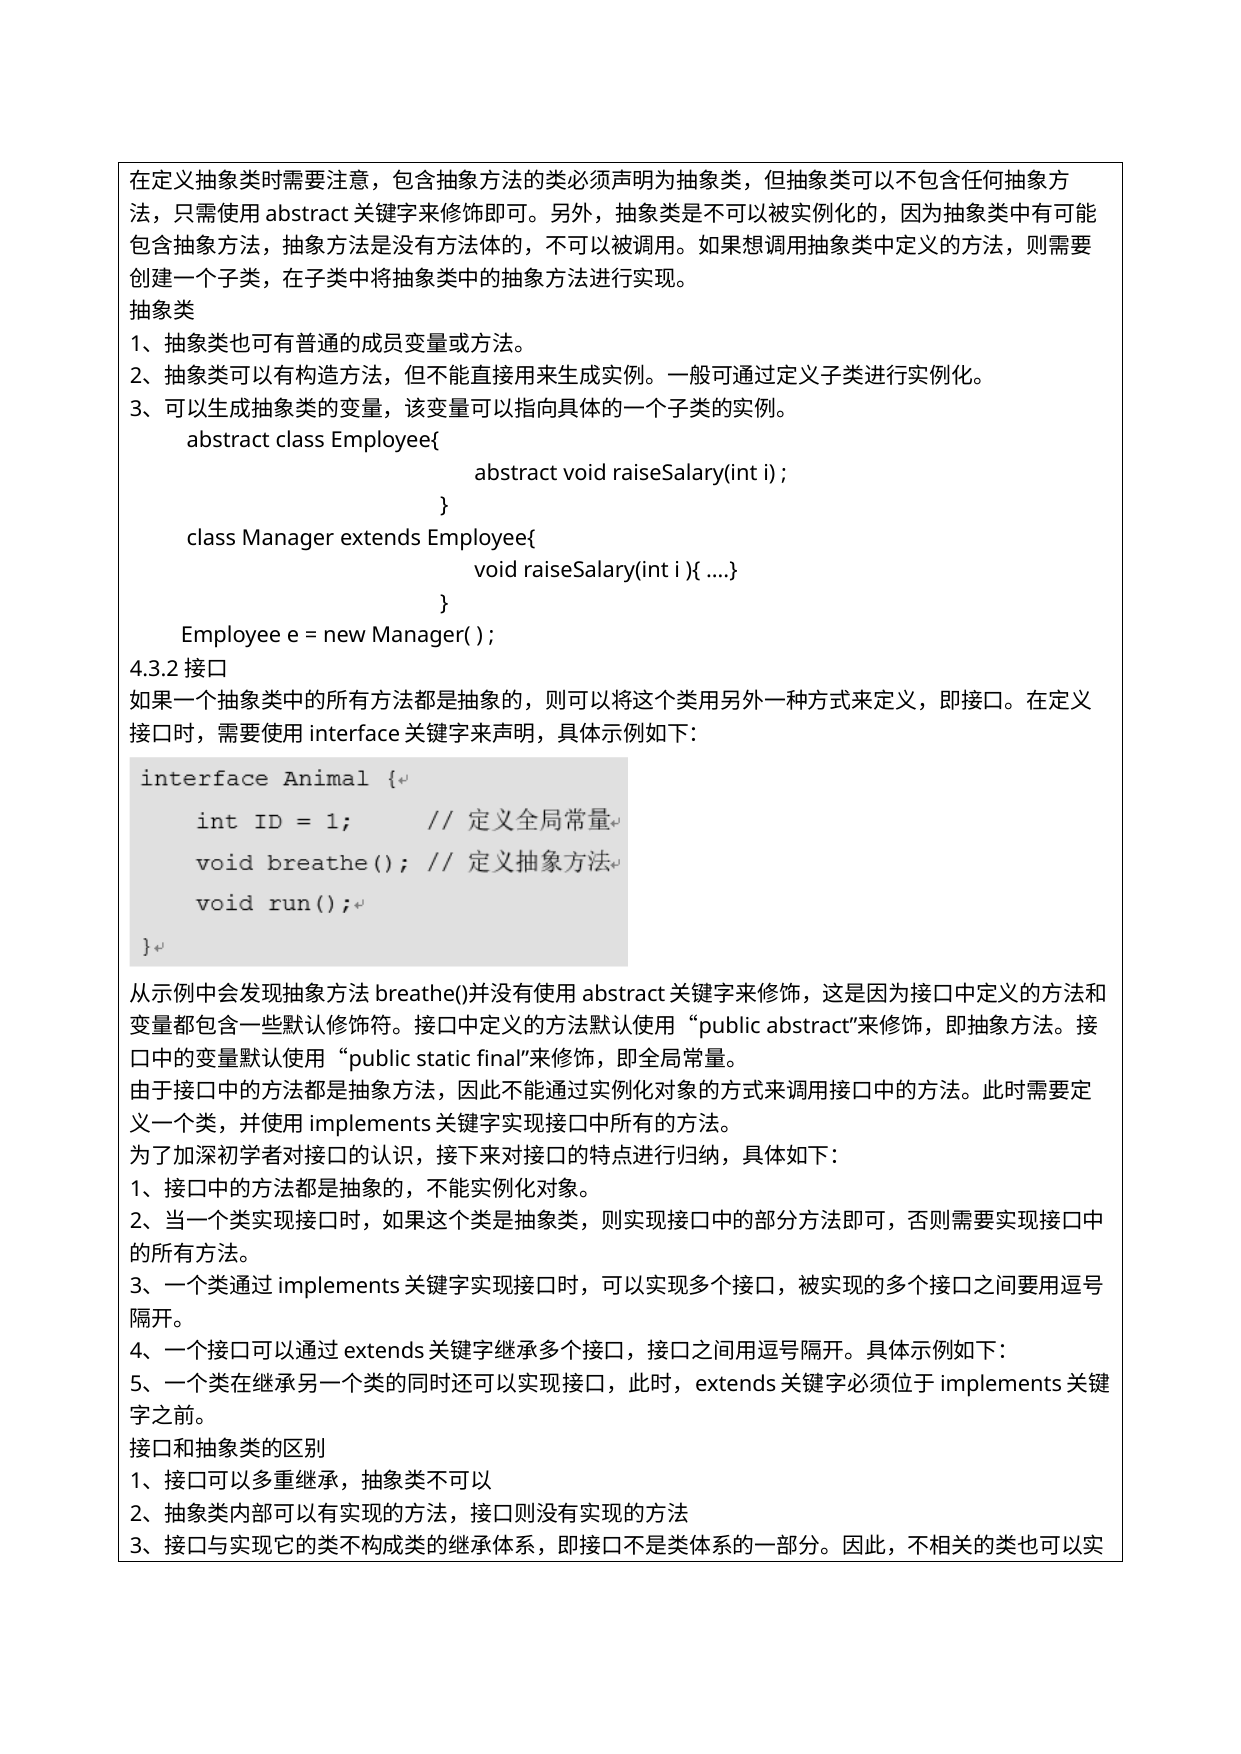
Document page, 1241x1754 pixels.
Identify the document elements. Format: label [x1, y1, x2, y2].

picture [129, 756, 628, 968]
table_cell [119, 163, 1122, 1561]
